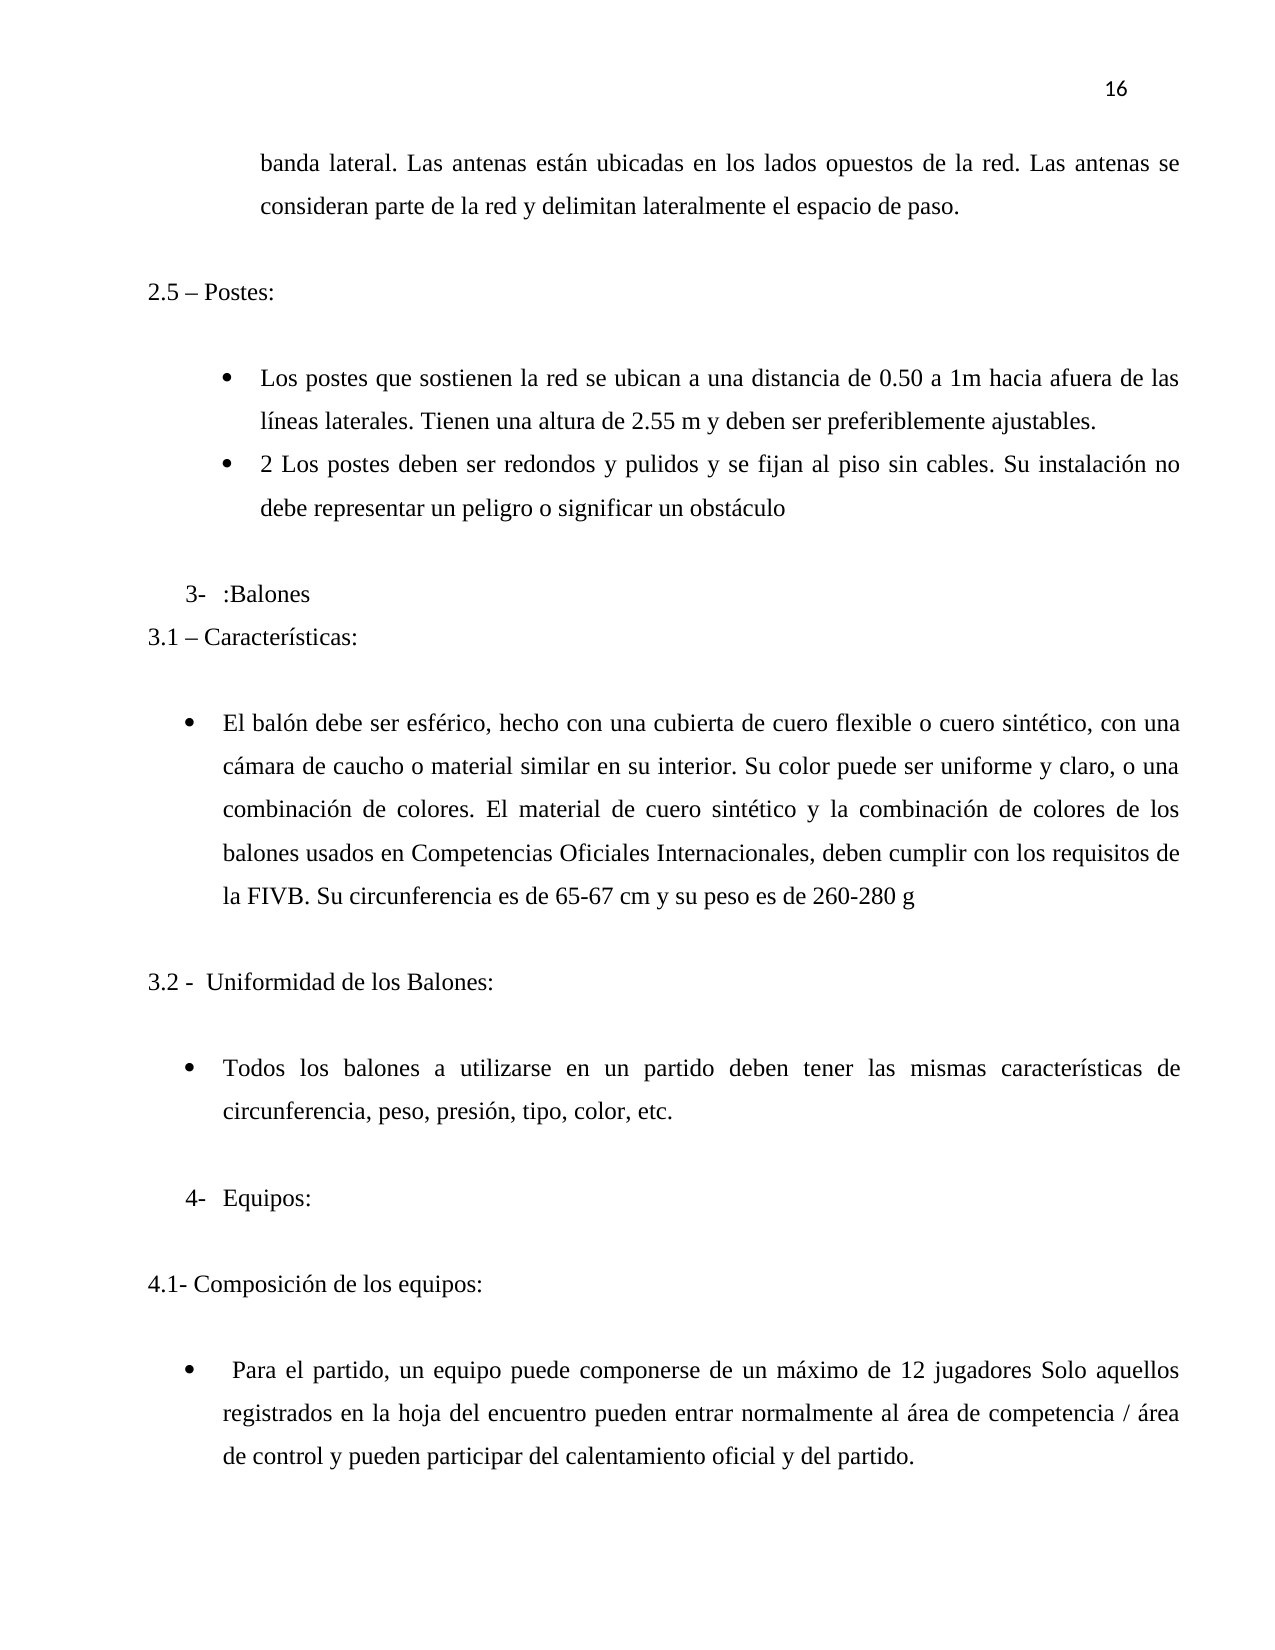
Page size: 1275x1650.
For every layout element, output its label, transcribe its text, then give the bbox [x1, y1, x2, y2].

list :Balones [185, 579, 1181, 608]
list 2 Los postes deben ser redondos y pulidos y se fijan al piso sin cables. Su instalación no debe representar un peligro o significar un obstáculo [223, 449, 1181, 521]
text 3.1 – Características: [148, 622, 1181, 651]
list Para el partido, un equipo puede componerse de un máximo de 12 jugadores Solo aquellos registrados en la hoja del encuentro pueden entrar normalmente al área de competencia / área de control y pueden participar del calentamiento oficial y del partido. [185, 1355, 1181, 1470]
text 4.1- Composición de los equipos: [148, 1269, 1181, 1298]
list El balón debe ser esférico, hecho con una cubierta de cuero flexible o cuero sintético, con una cámara de caucho o material similar en su interior. Su color puede ser uniforme y claro, o una combinación de colores. El material de cuero sintético y la combinación de colores de los balones usados en Competencias Oficiales Internacionales, deben cumplir con los requisitos de la FIVB. Su circunferencia es de 65-67 cm y su peso es de 260-280 g [185, 708, 1181, 909]
list Equipos: [185, 1183, 1181, 1211]
text 2.5 – Postes: [148, 277, 1181, 306]
text 3.2 - Uniformidad de los Balones: [148, 967, 1181, 996]
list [223, 148, 1181, 219]
list Los postes que sostienen la red se ubican a una distancia de 0.50 a 1m hacia afuera de las líneas laterales. Tienen una altura de 2.55 m y deben ser preferiblemente ajustables. [223, 363, 1181, 435]
list Todos los balones a utilizarse en un partido deben tener las mismas características de circunferencia, peso, presión, tipo, color, etc. [185, 1053, 1181, 1125]
